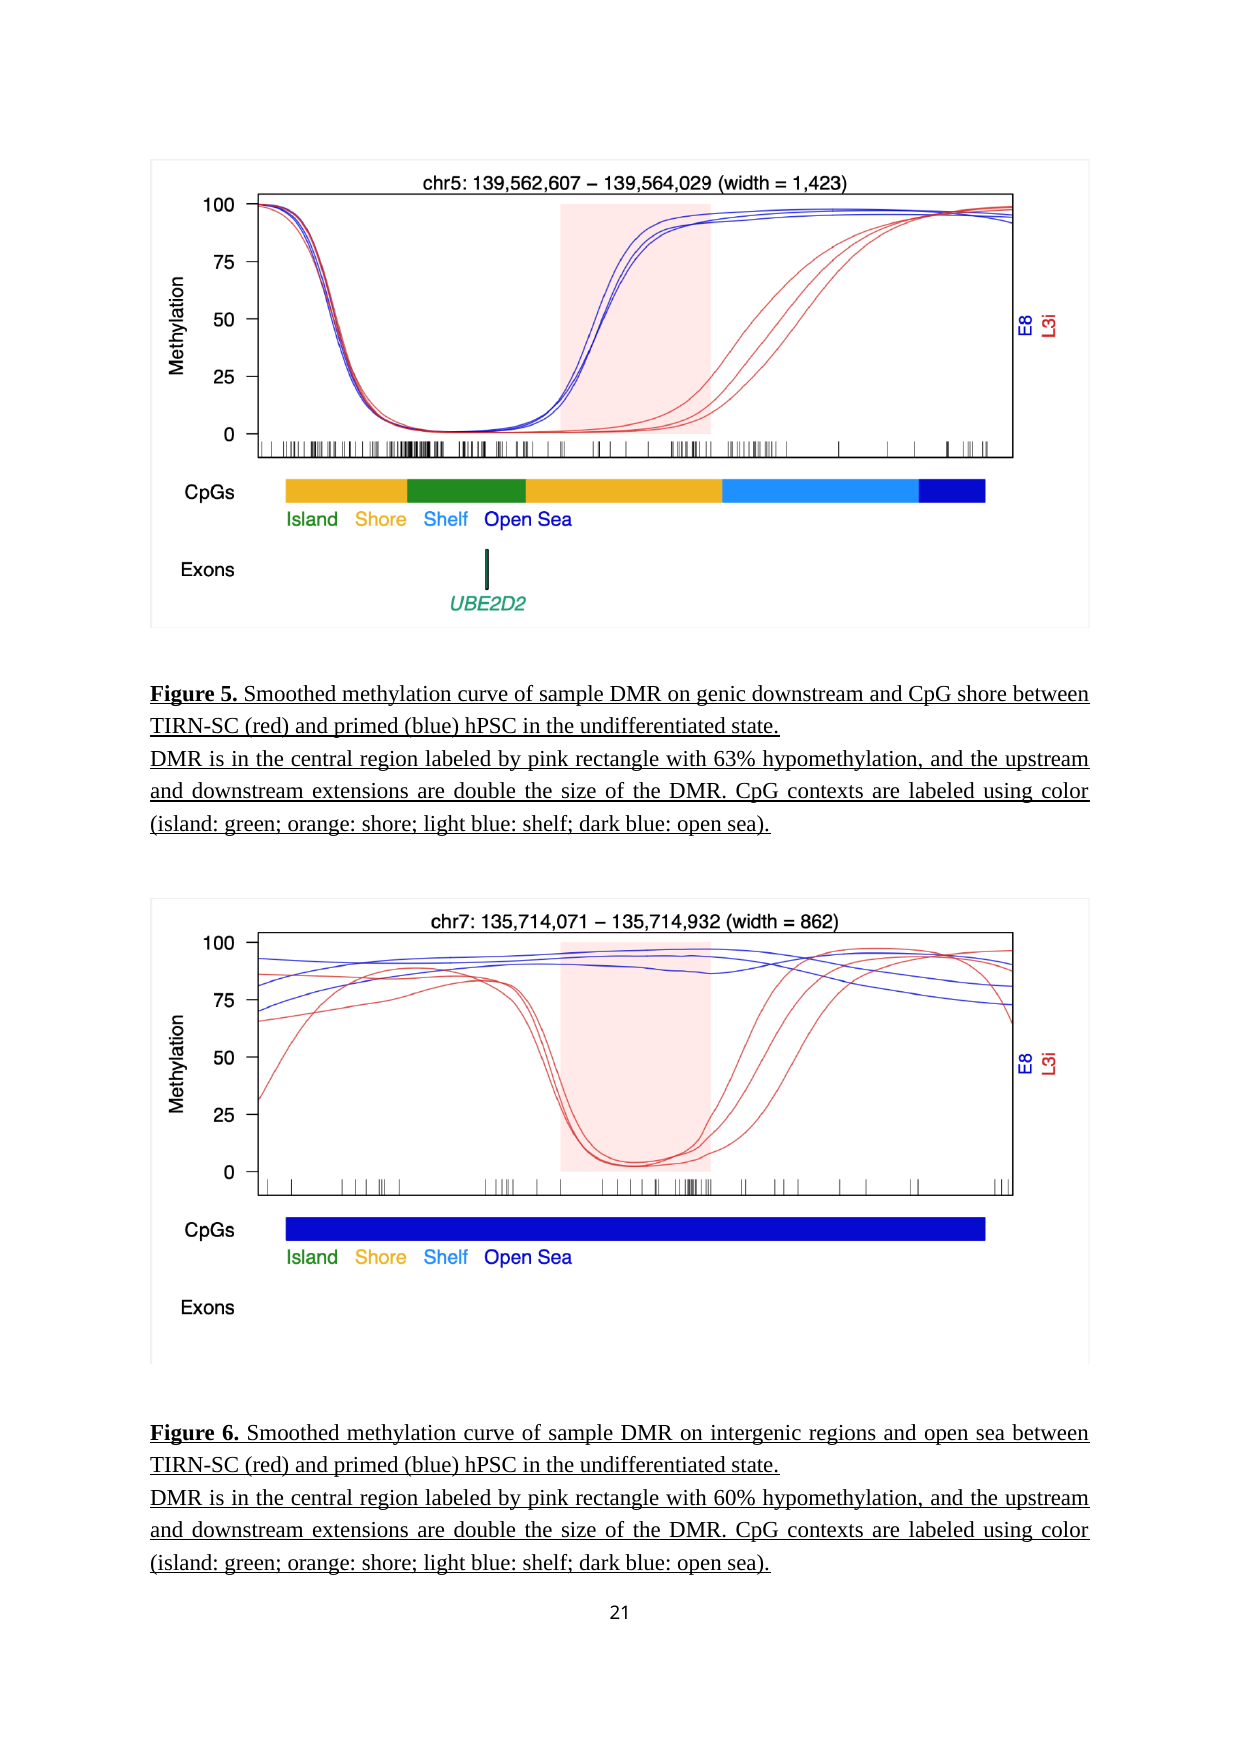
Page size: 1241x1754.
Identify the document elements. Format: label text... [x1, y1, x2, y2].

text DMR is in the central region labeled by pink rectangle with 60% hypomethylation, and the upstream and downstream extensions are double the size of the DMR. CpG contexts are labeled using color (island: green; orange: shore; light blue: shelf; dark blue: open sea). [150, 1508, 1090, 1539]
text DMR is in the central region labeled by pink rectangle with 63% hypomethylation, and the upstream and downstream extensions are double the size of the DMR. CpG contexts are labeled using color (island: green; orange: shore; light blue: shelf; dark blue: open sea). [150, 742, 1090, 768]
text DMR is in the central region labeled by pink rectangle with 60% hypomethylation, and the upstream and downstream extensions are double the size of the DMR. CpG contexts are labeled using color (island: green; orange: shore; light blue: shelf; dark blue: open sea). [150, 1481, 1090, 1507]
text Figure 5. Smoothed methylation curve of sample DMR on genic downstream and CpG shore between TIRN-SC (red) and primed (blue) hPSC in the undifferentiated state. [150, 704, 1090, 742]
text Figure 6. Smoothed methylation curve of sample DMR on intergenic regions and open sea between TIRN-SC (red) and primed (blue) hPSC in the undifferentiated state. [150, 1416, 1090, 1442]
text DMR is in the central region labeled by pink rectangle with 63% hypomethylation, and the upstream and downstream extensions are double the size of the DMR. CpG contexts are labeled using color (island: green; orange: shore; light blue: shelf; dark blue: open sea). [150, 769, 1090, 800]
text DMR is in the central region labeled by pink rectangle with 60% hypomethylation, and the upstream and downstream extensions are double the size of the DMR. CpG contexts are labeled using color (island: green; orange: shore; light blue: shelf; dark blue: open sea). [150, 1540, 1090, 1578]
text DMR is in the central region labeled by pink rectangle with 63% hypomethylation, and the upstream and downstream extensions are double the size of the DMR. CpG contexts are labeled using color (island: green; orange: shore; light blue: shelf; dark blue: open sea). [150, 802, 1090, 839]
text Figure 6. Smoothed methylation curve of sample DMR on intergenic regions and open sea between TIRN-SC (red) and primed (blue) hPSC in the undifferentiated state. [150, 1443, 1090, 1481]
picture [150, 159, 1090, 628]
picture [150, 898, 1090, 1364]
text Figure 5. Smoothed methylation curve of sample DMR on genic downstream and CpG shore between TIRN-SC (red) and primed (blue) hPSC in the undifferentiated state. [150, 677, 1090, 703]
